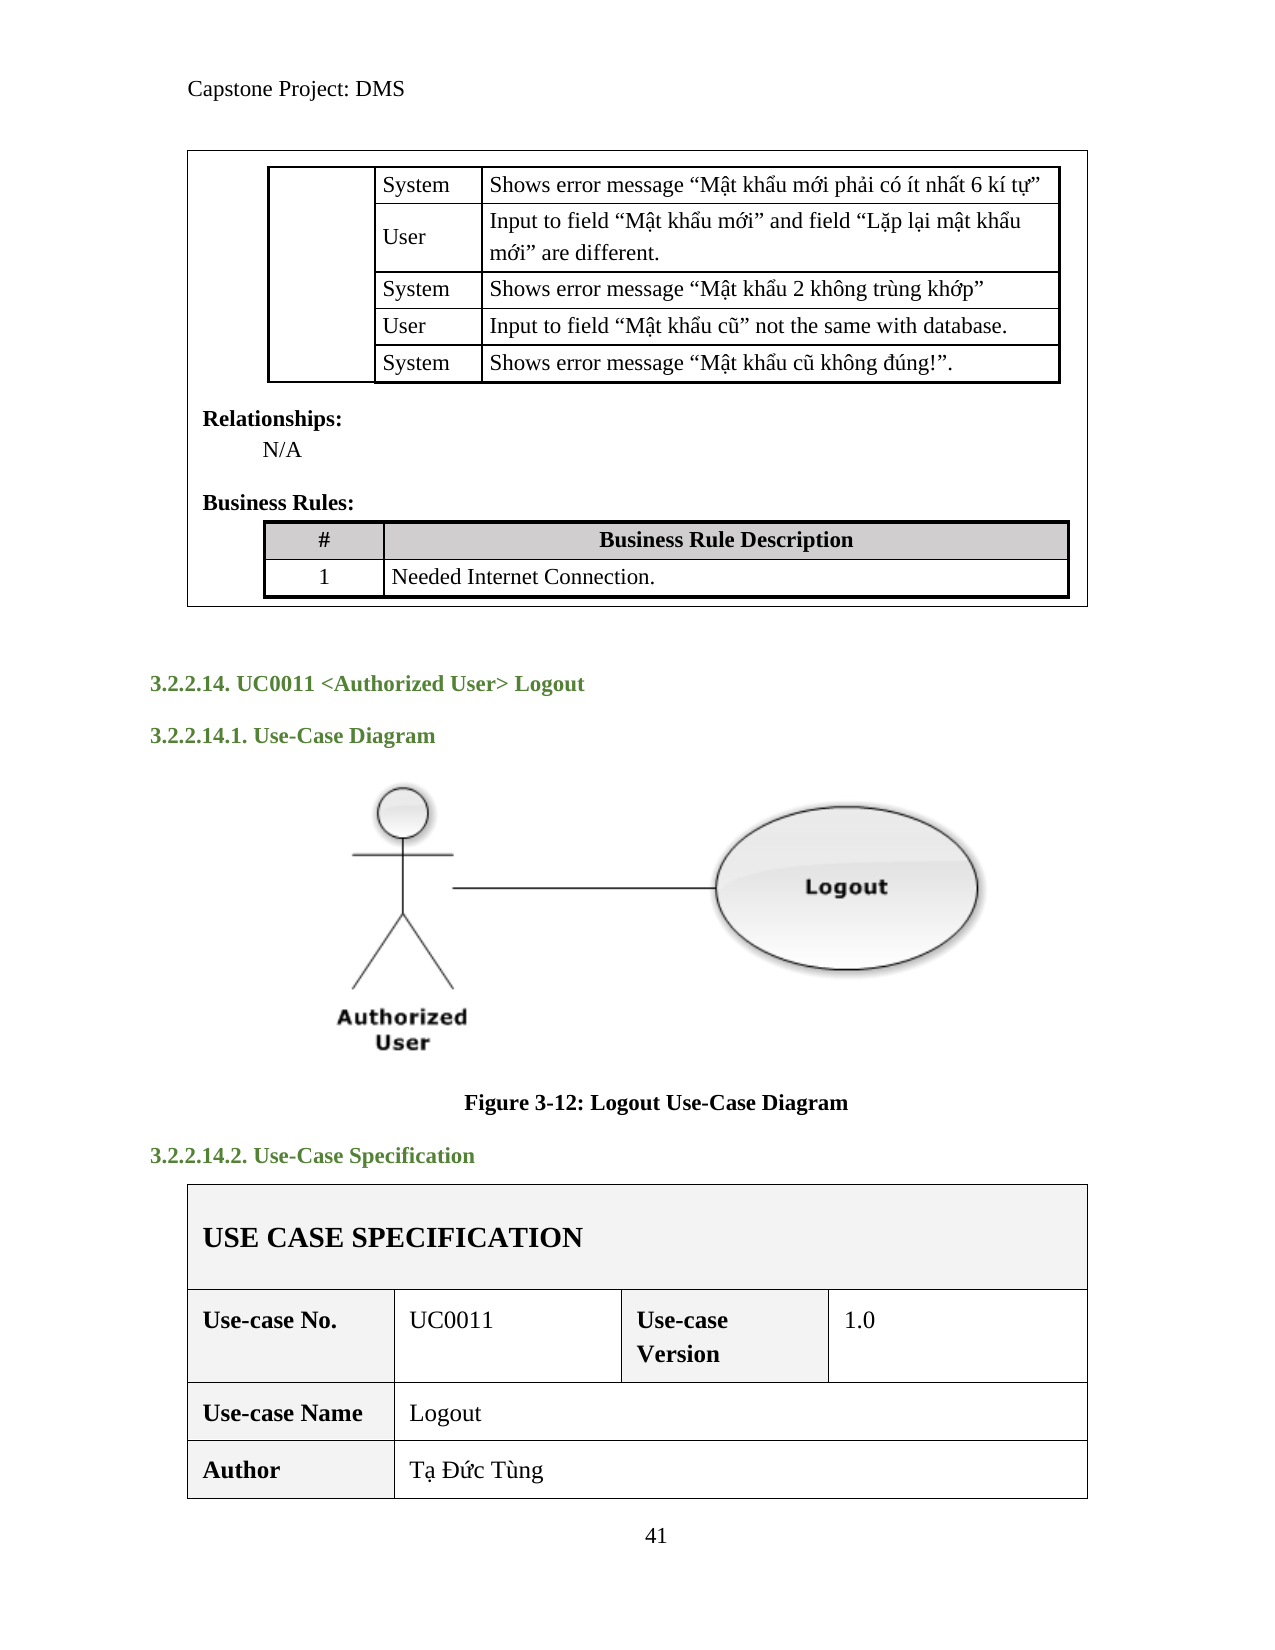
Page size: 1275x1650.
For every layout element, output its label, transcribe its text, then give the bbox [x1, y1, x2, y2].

picture [311, 764, 1002, 1074]
subtitle Use-Case Specification [150, 1142, 1125, 1168]
table_cell Logout [395, 1383, 1087, 1439]
text Figure 3-12: Logout Use-Case Diagram [187, 1089, 1125, 1116]
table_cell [188, 151, 1087, 606]
table_cell 1.0 [829, 1290, 1087, 1382]
subtitle UC0011 <Authorized User> Logout [150, 670, 1125, 696]
table_header USE CASE SPECIFICATION [188, 1185, 1087, 1289]
table_cell Use-case Version [622, 1290, 828, 1382]
table_cell Use-case No. [188, 1290, 394, 1382]
subtitle Use-Case Diagram [150, 722, 1125, 749]
table_cell Use-case Name [188, 1383, 394, 1439]
table_cell UC0011 [395, 1290, 621, 1382]
table_cell Author [188, 1441, 394, 1498]
table_cell Tạ Đức Tùng [395, 1441, 1087, 1498]
